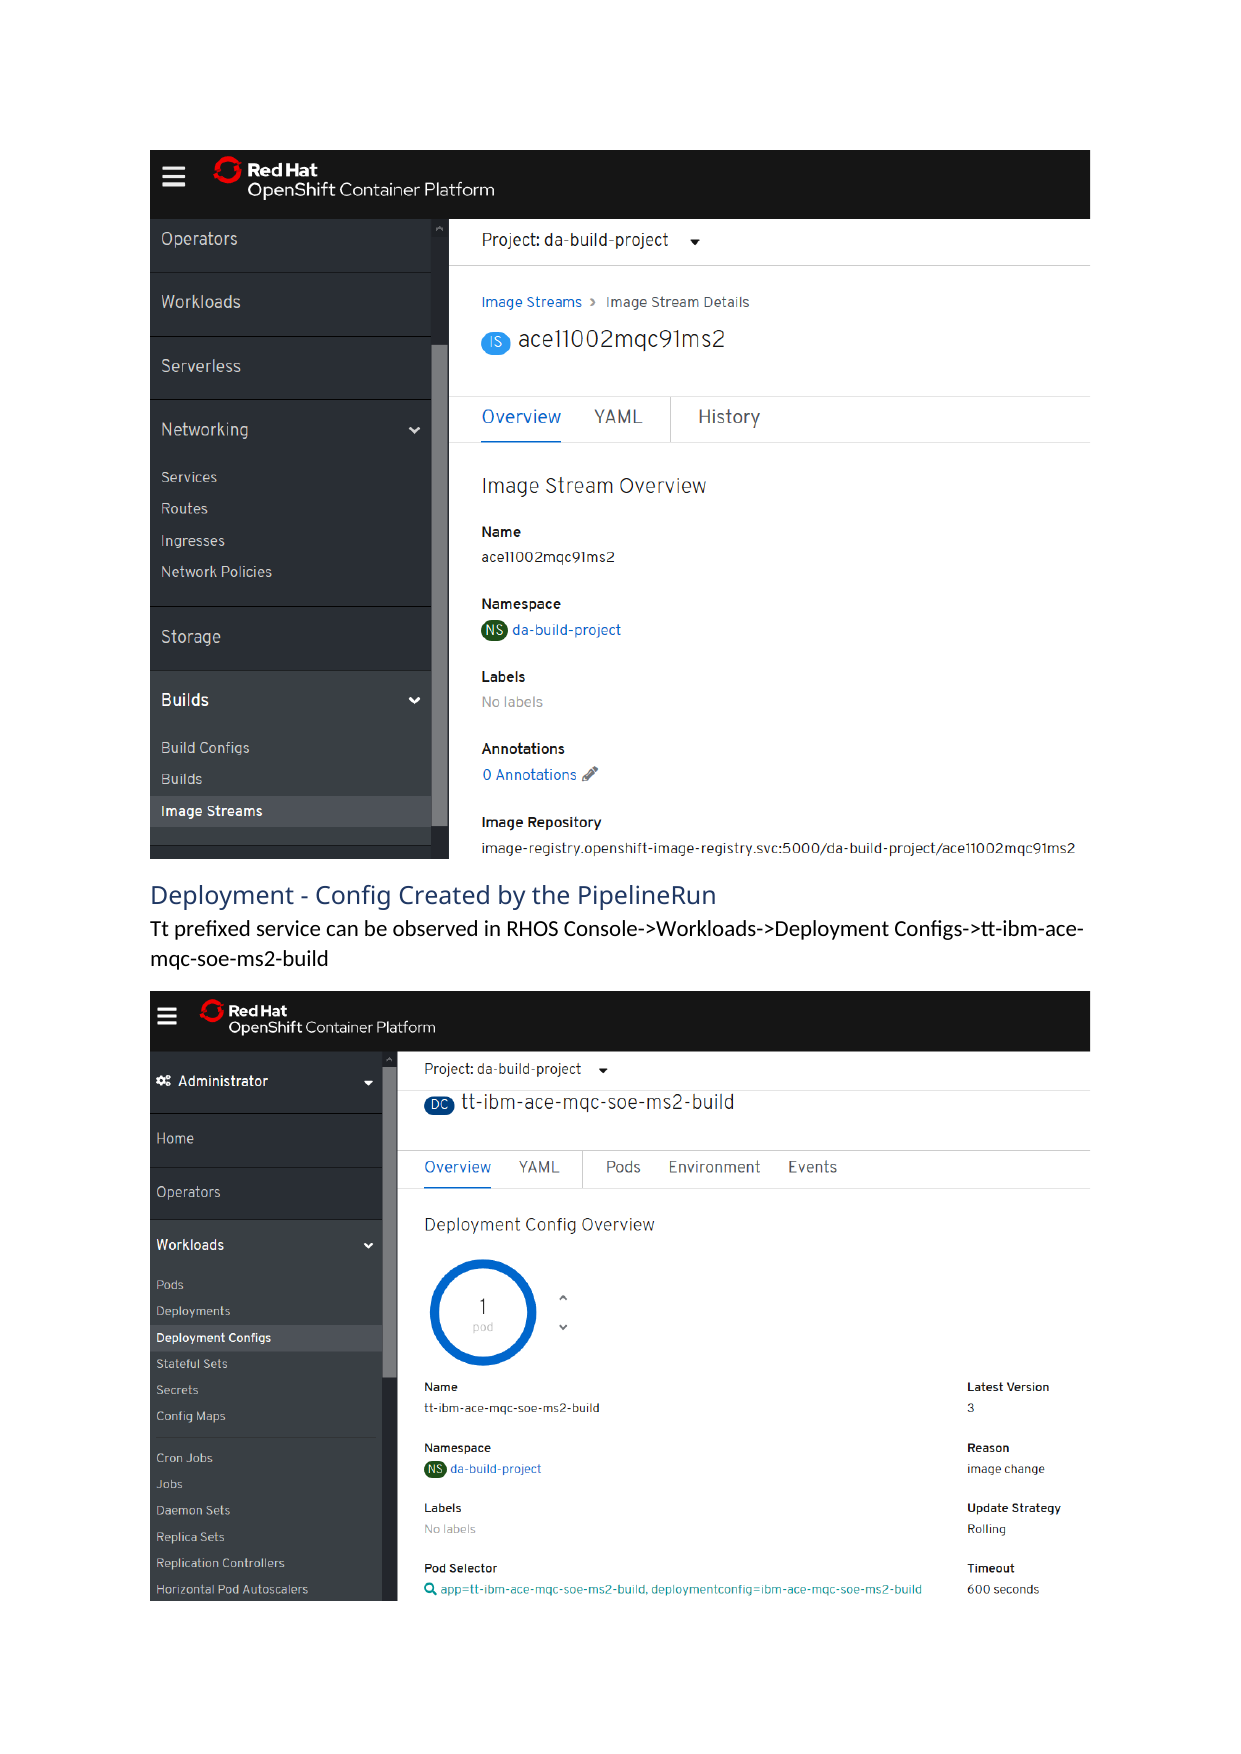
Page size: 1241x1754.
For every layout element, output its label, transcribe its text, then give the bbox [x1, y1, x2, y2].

subtitle Deployment - Config Created by the PipelineRun [150, 877, 1090, 911]
text Tt prefixed service can be observed in RHOS Console->Workloads->Deployment Configs->tt-ibm-ace-mqc-soe-ms2-build [150, 914, 1090, 972]
picture [150, 150, 1091, 859]
picture [150, 991, 1091, 1601]
